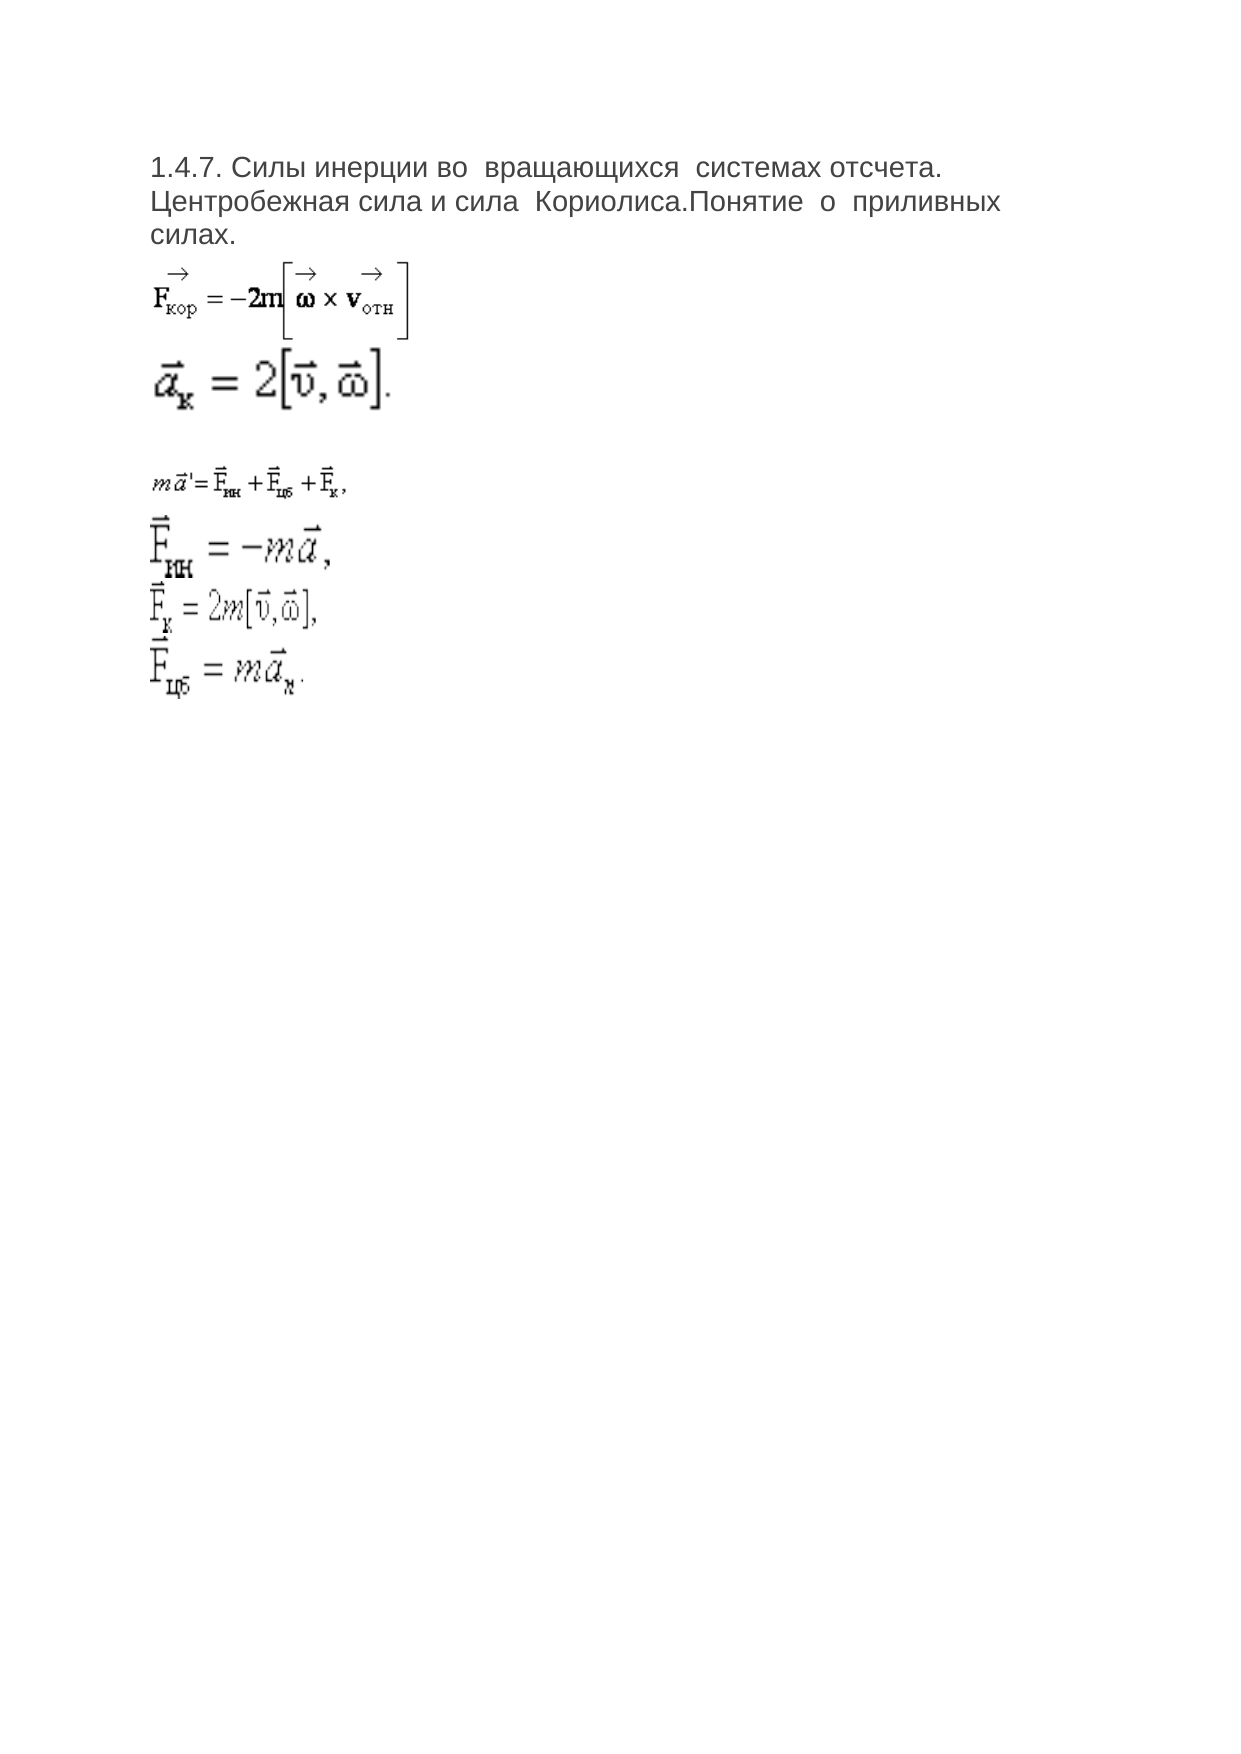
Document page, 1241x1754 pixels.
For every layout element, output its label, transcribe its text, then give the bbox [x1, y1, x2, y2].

picture [150, 581, 316, 633]
subtitle 1.4.7. Силы инерции во вращающихся системах отсчета. Центробежная сила и сила Кориолиса.Понятие о приливных силах. [150, 150, 1090, 251]
picture [150, 461, 352, 504]
picture [150, 515, 330, 578]
picture [150, 258, 410, 344]
picture [150, 636, 304, 699]
picture [150, 347, 400, 420]
